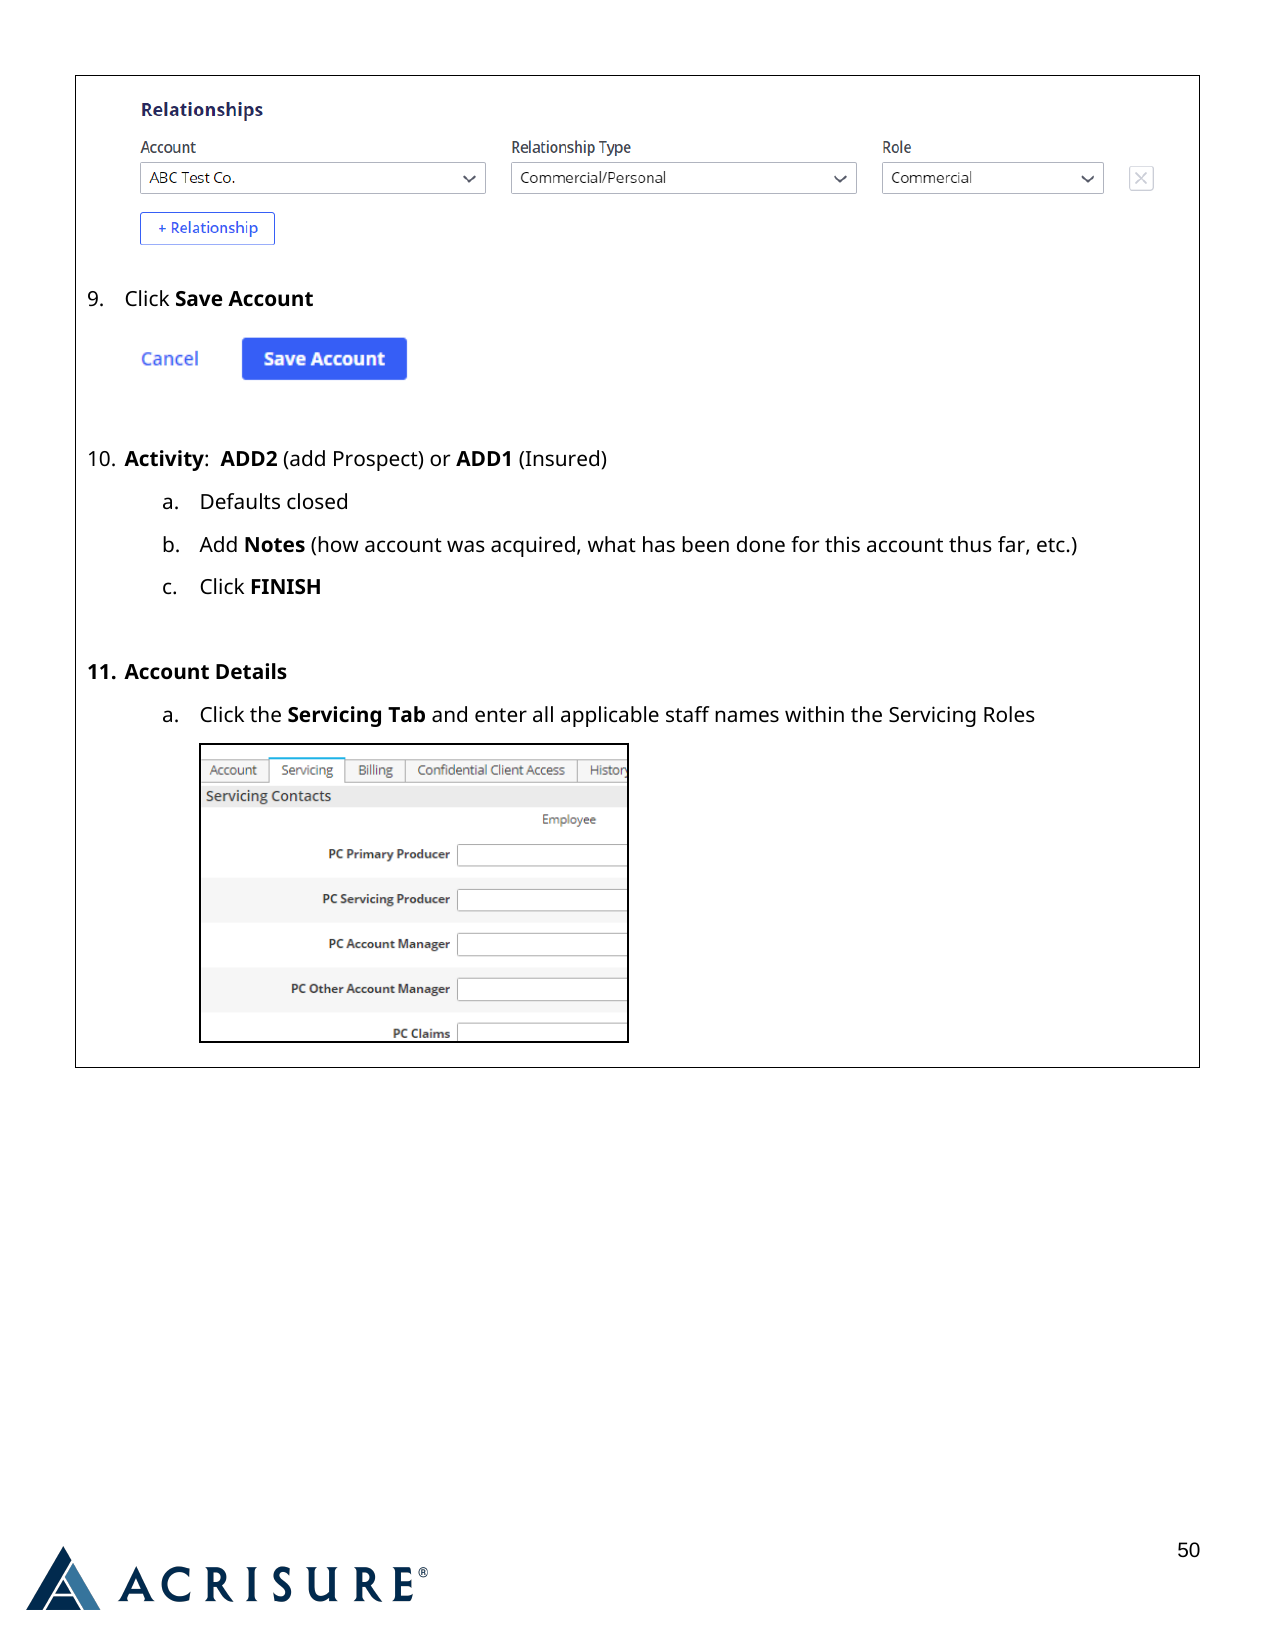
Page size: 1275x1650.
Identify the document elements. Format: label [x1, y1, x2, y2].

table_header [76, 76, 1199, 1067]
picture [26, 1546, 428, 1610]
picture [124, 326, 424, 388]
picture [124, 88, 1167, 258]
picture [201, 745, 627, 1041]
